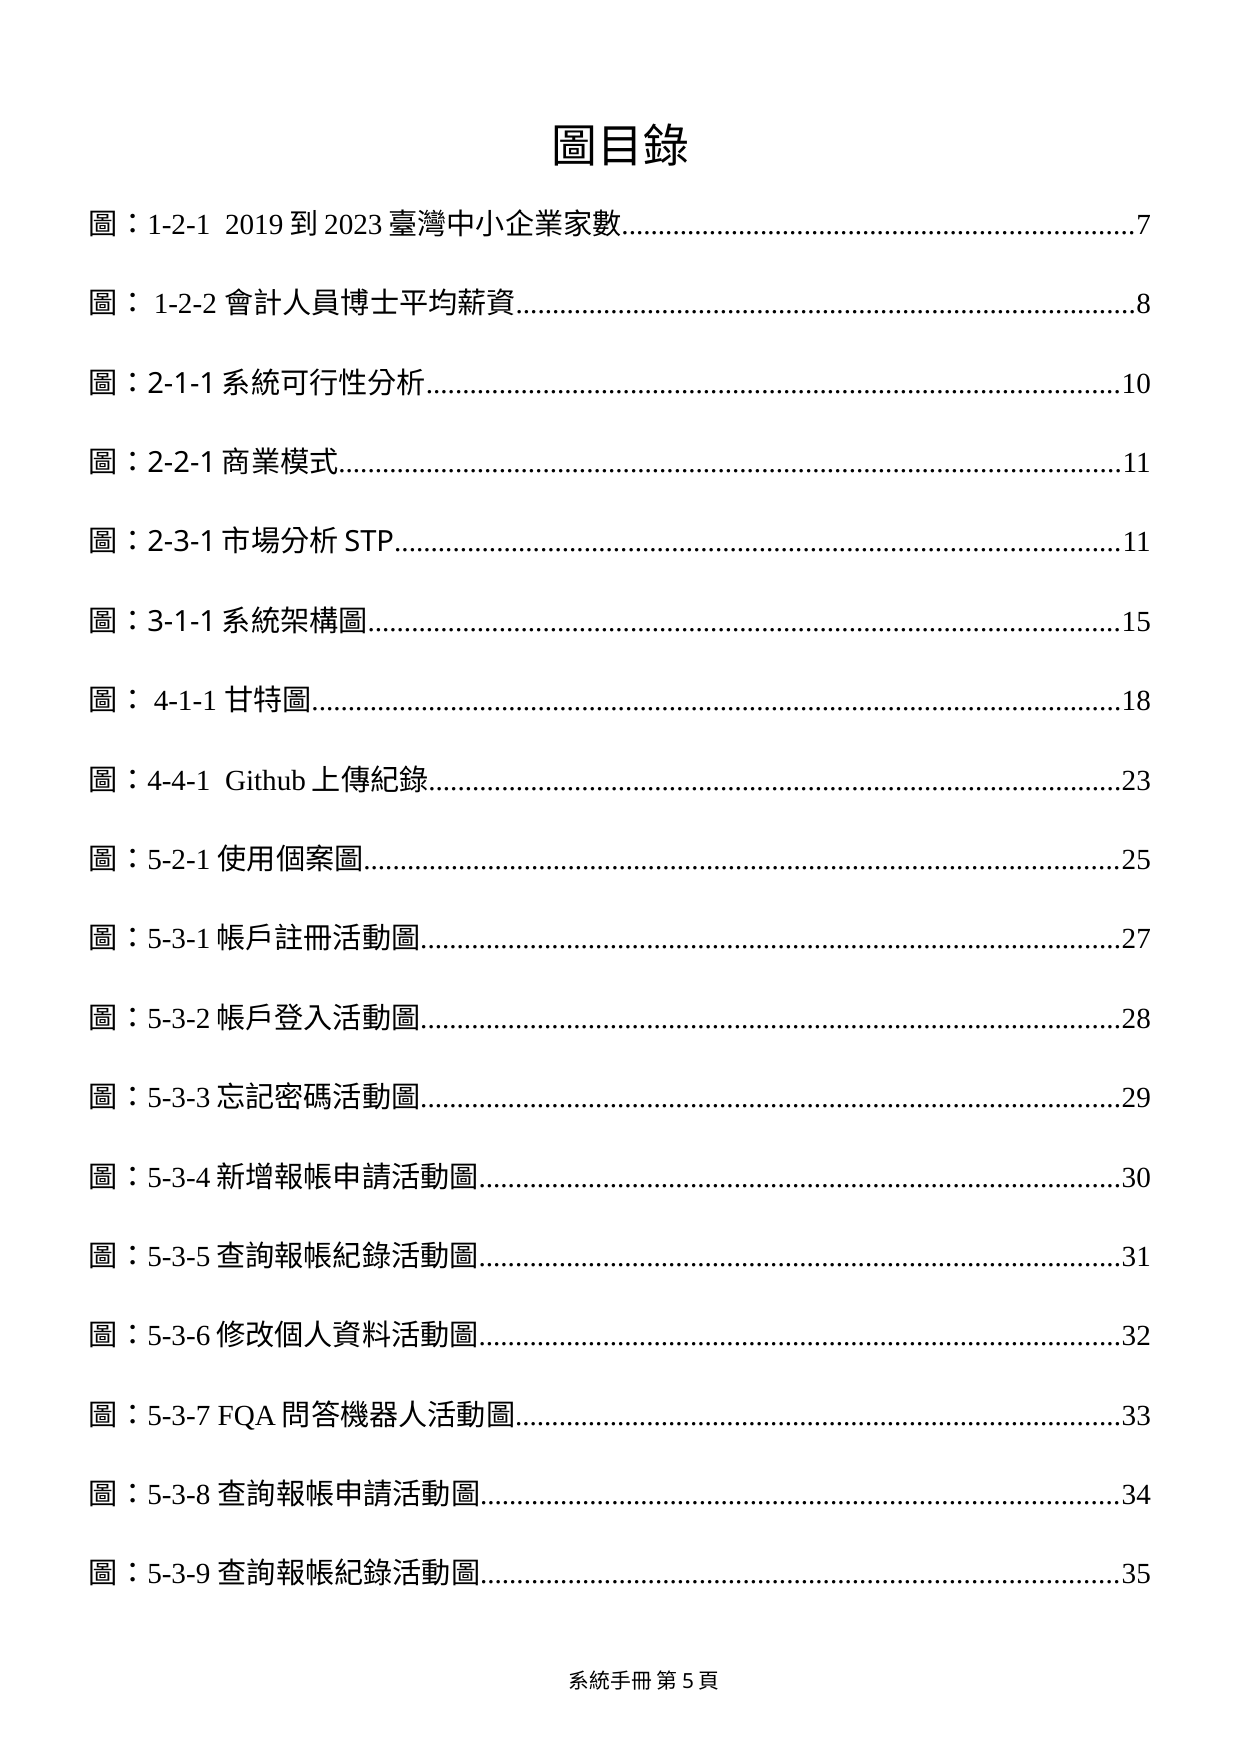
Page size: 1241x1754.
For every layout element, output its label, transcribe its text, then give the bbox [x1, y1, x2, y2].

text 圖：5-3-1帳戶註冊活動圖 27 [89, 896, 1152, 976]
text 圖： 1-2-2 會計人員博士平均薪資 8 [89, 261, 1152, 341]
text 圖：1-2-1 2019到2023臺灣中小企業家數 7 [89, 182, 1152, 261]
text 圖：5-3-5查詢報帳紀錄活動圖 31 [89, 1214, 1152, 1293]
text 圖目錄 [89, 103, 1152, 182]
text 圖：3-1-1系統架構圖 15 [89, 579, 1152, 658]
text 圖：5-3-4新增報帳申請活動圖 30 [89, 1134, 1152, 1214]
text 圖： 4-1-1 甘特圖 18 [89, 658, 1152, 738]
text 圖：2-1-1系統可行性分析 10 [89, 341, 1152, 420]
text 圖：2-2-1商業模式 11 [89, 420, 1152, 499]
text 圖：5-2-1 使用個案圖 25 [89, 817, 1152, 896]
text 圖：5-3-6修改個人資料活動圖 32 [89, 1293, 1152, 1373]
text 圖：5-3-3忘記密碼活動圖 29 [89, 1055, 1152, 1134]
text 圖：2-3-1市場分析STP 11 [89, 499, 1152, 579]
text 圖：5-3-9 查詢報帳紀錄活動圖 35 [89, 1531, 1152, 1611]
text 圖：5-3-8 查詢報帳申請活動圖 34 [89, 1452, 1152, 1531]
text 圖：5-3-7 FQA問答機器人活動圖 33 [89, 1373, 1152, 1452]
text 圖：4-4-1 Github上傳紀錄 23 [89, 738, 1152, 817]
text 圖：5-3-2帳戶登入活動圖 28 [89, 976, 1152, 1055]
